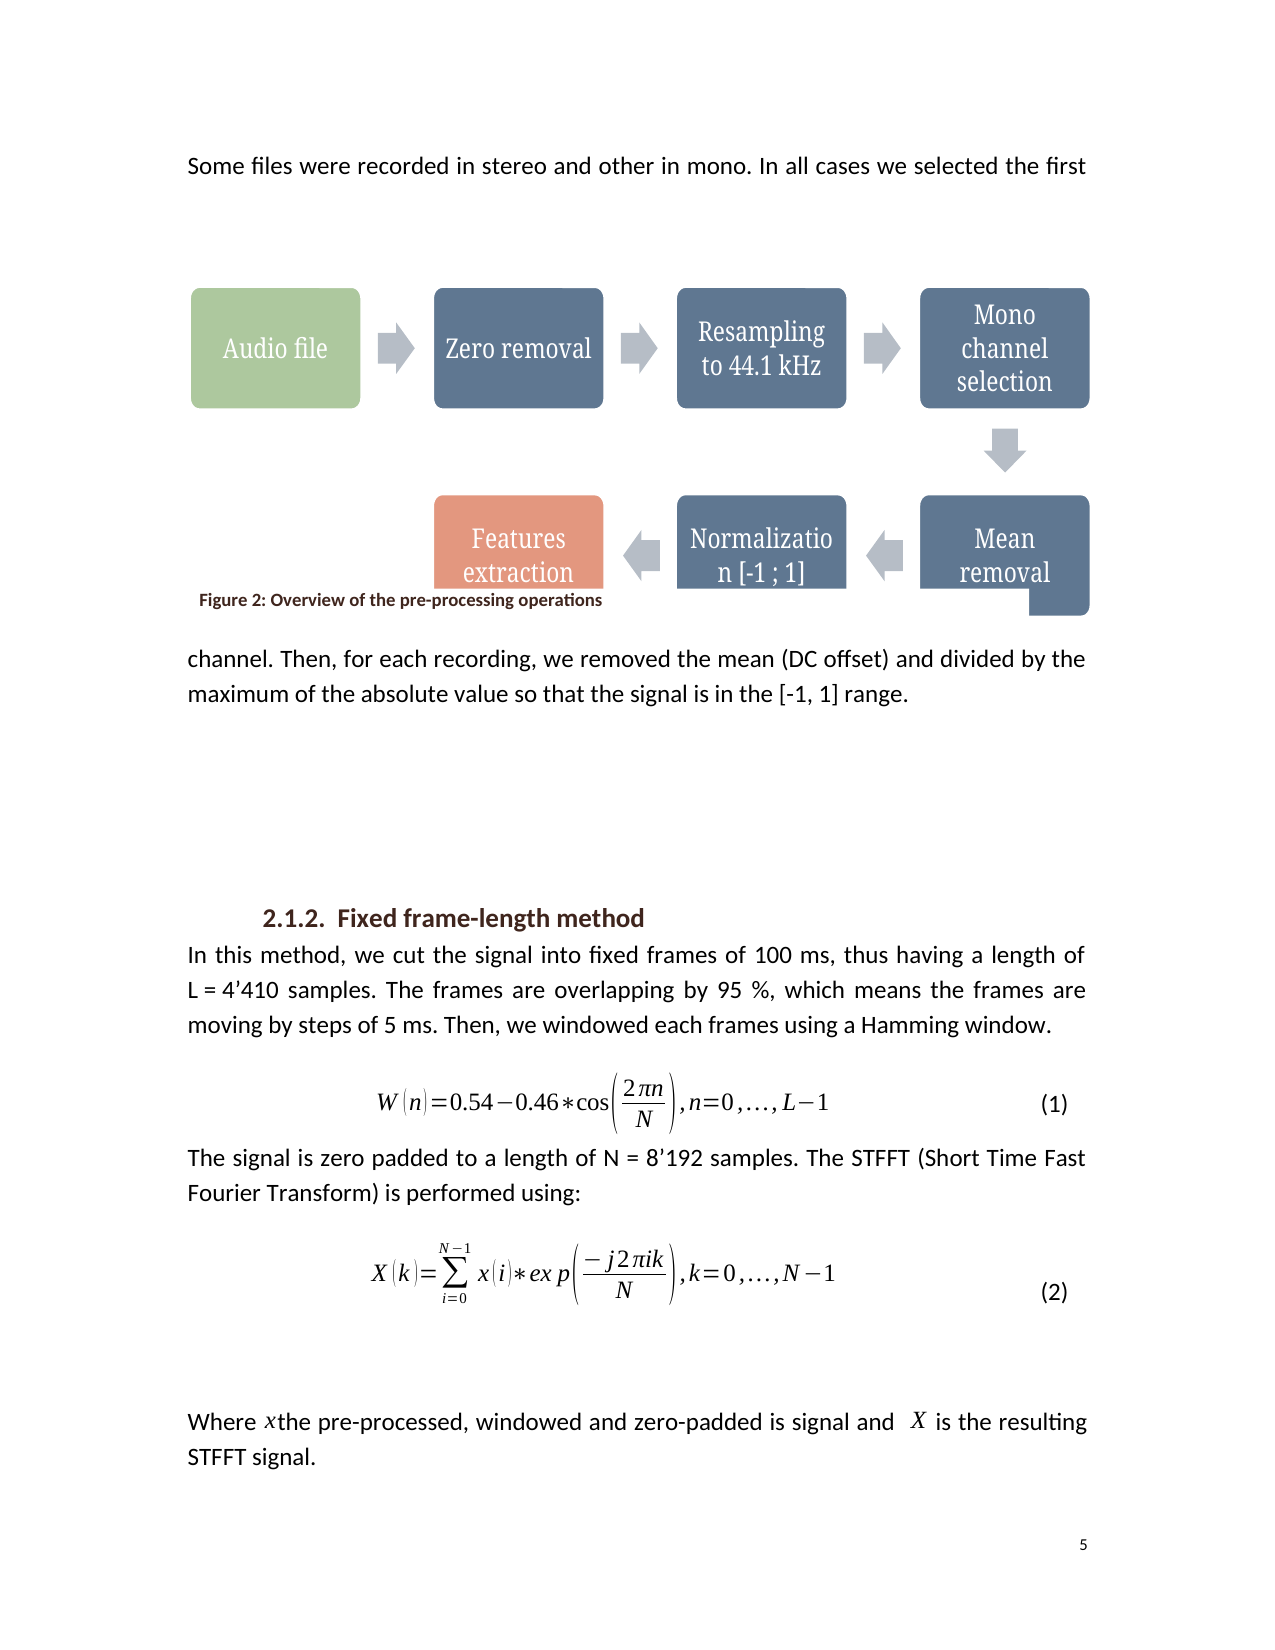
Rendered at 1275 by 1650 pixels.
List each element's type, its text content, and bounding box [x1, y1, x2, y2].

table_header [176, 1233, 1029, 1350]
table_header [176, 1065, 1029, 1142]
table_header (2) [1029, 1233, 1091, 1350]
text Some files were recorded in stereo and other in mono. In all cases we selected the first channel. Then, for each recording, we removed the mean (DC offset) and divided by the maximum of the absolute value so that the signal is in the [-1, 1] range. [187, 150, 1087, 708]
table_header (1) [1029, 1065, 1091, 1142]
subtitle Fixed frame-length method [262, 901, 1087, 934]
text The signal is zero padded to a length of N = 8’192 samples. The STFFT (Short Time Fast Fourier Transform) is performed using: [187, 1142, 1087, 1208]
text In this method, we cut the signal into fixed frames of 100 ms, thus having a length of L = 4’410 samples. The frames are overlapping by 95 %, which means the frames are moving by steps of 5 ms. Then, we windowed each frames using a Hamming window. [187, 939, 1087, 1039]
text Where the pre-processed, windowed and zero-padded is signal and is the resulting STFFT signal. [187, 1406, 1087, 1471]
